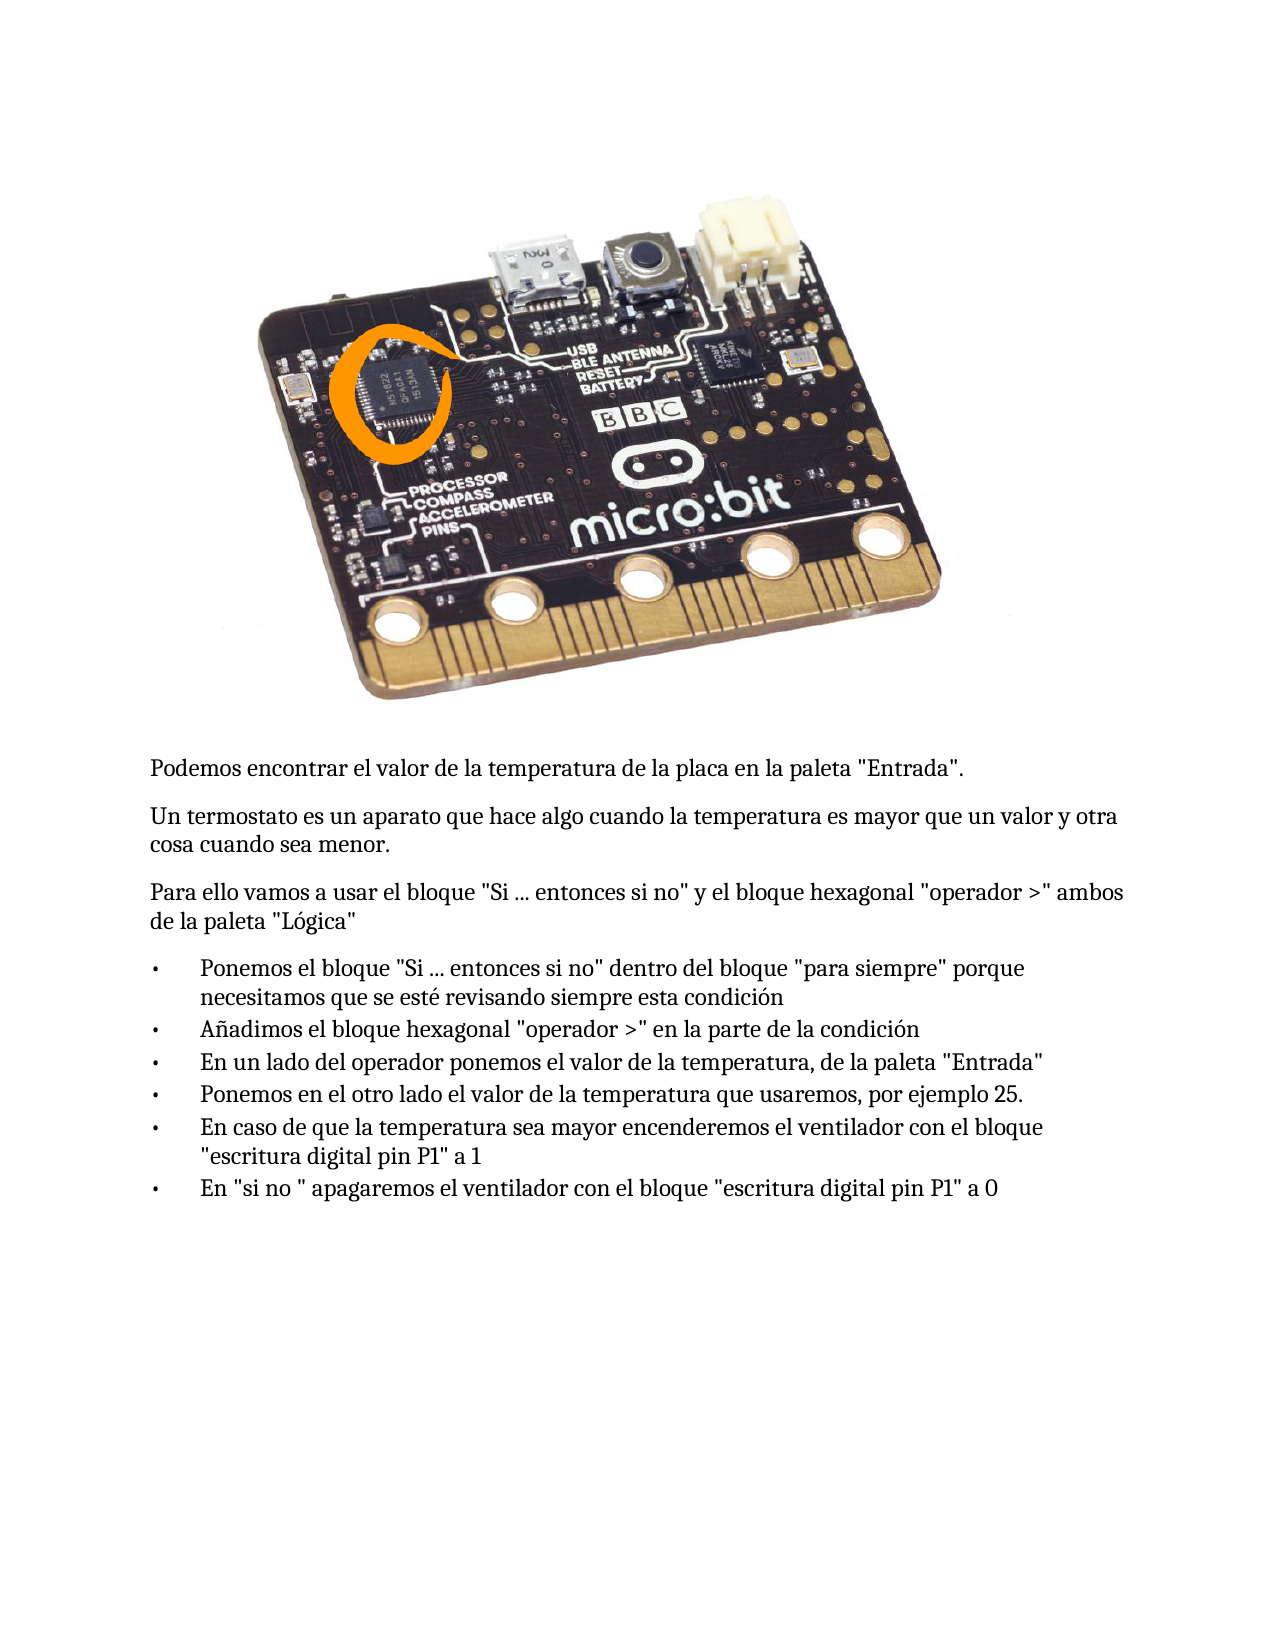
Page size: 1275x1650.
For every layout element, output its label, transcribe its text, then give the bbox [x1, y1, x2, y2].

text Podemos encontrar el valor de la temperatura de la placa en la paleta "Entrada". [150, 754, 1125, 783]
text Para ello vamos a usar el bloque "Si ... entonces si no" y el bloque hexagonal "operador >" ambos de la paleta "Lógica" [150, 878, 1125, 935]
list En caso de que la temperatura sea mayor encenderemos el ventilador con el bloque "escritura digital pin P1" a 1 [150, 1113, 1125, 1170]
list Ponemos el bloque "Si ... entonces si no" dentro del bloque "para siempre" porque necesitamos que se esté revisando siempre esta condición [150, 954, 1125, 1012]
list Ponemos en el otro lado el valor de la temperatura que usaremos, por ejemplo 25. [150, 1080, 1125, 1109]
text Un termostato es un aparato que hace algo cuando la temperatura es mayor que un valor y otra cosa cuando sea menor. [150, 802, 1125, 859]
list En un lado del operador ponemos el valor de la temperatura, de la paleta "Entrada" [150, 1048, 1125, 1077]
list Añadimos el bloque hexagonal "operador >" en la parte de la condición [150, 1015, 1125, 1044]
picture [168, 150, 1044, 734]
list En "si no " apagaremos el ventilador con el bloque "escritura digital pin P1" a 0 [150, 1174, 1125, 1203]
